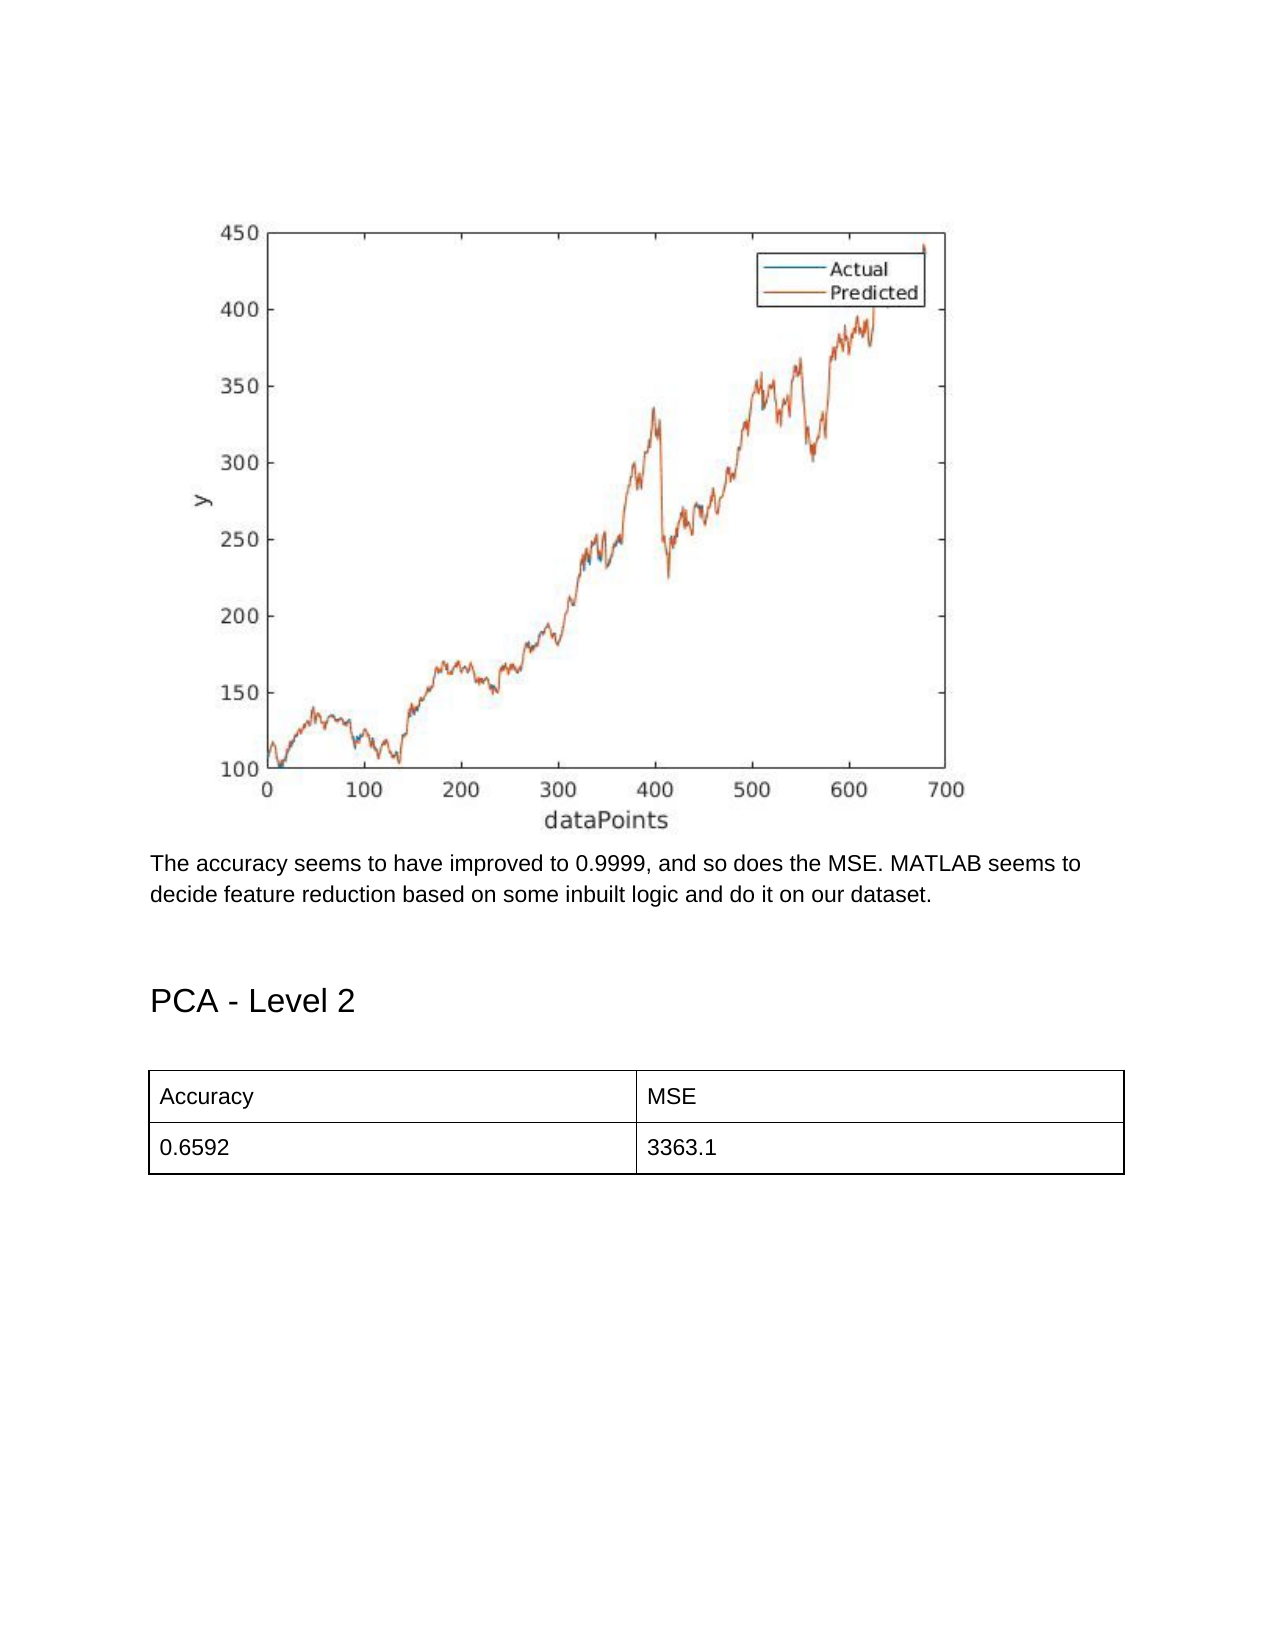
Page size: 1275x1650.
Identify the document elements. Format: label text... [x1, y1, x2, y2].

picture [153, 184, 1029, 841]
table_cell 0.6592 [150, 1123, 636, 1173]
text PCA - Level 2 [150, 981, 1139, 1019]
table_header MSE [637, 1071, 1123, 1121]
table_cell 3363.1 [637, 1123, 1123, 1173]
table_header Accuracy [150, 1071, 636, 1121]
text The accuracy seems to have improved to 0.9999, and so does the MSE. MATLAB seems to decide feature reduction based on some inbuilt logic and do it on our dataset. [150, 850, 1139, 908]
